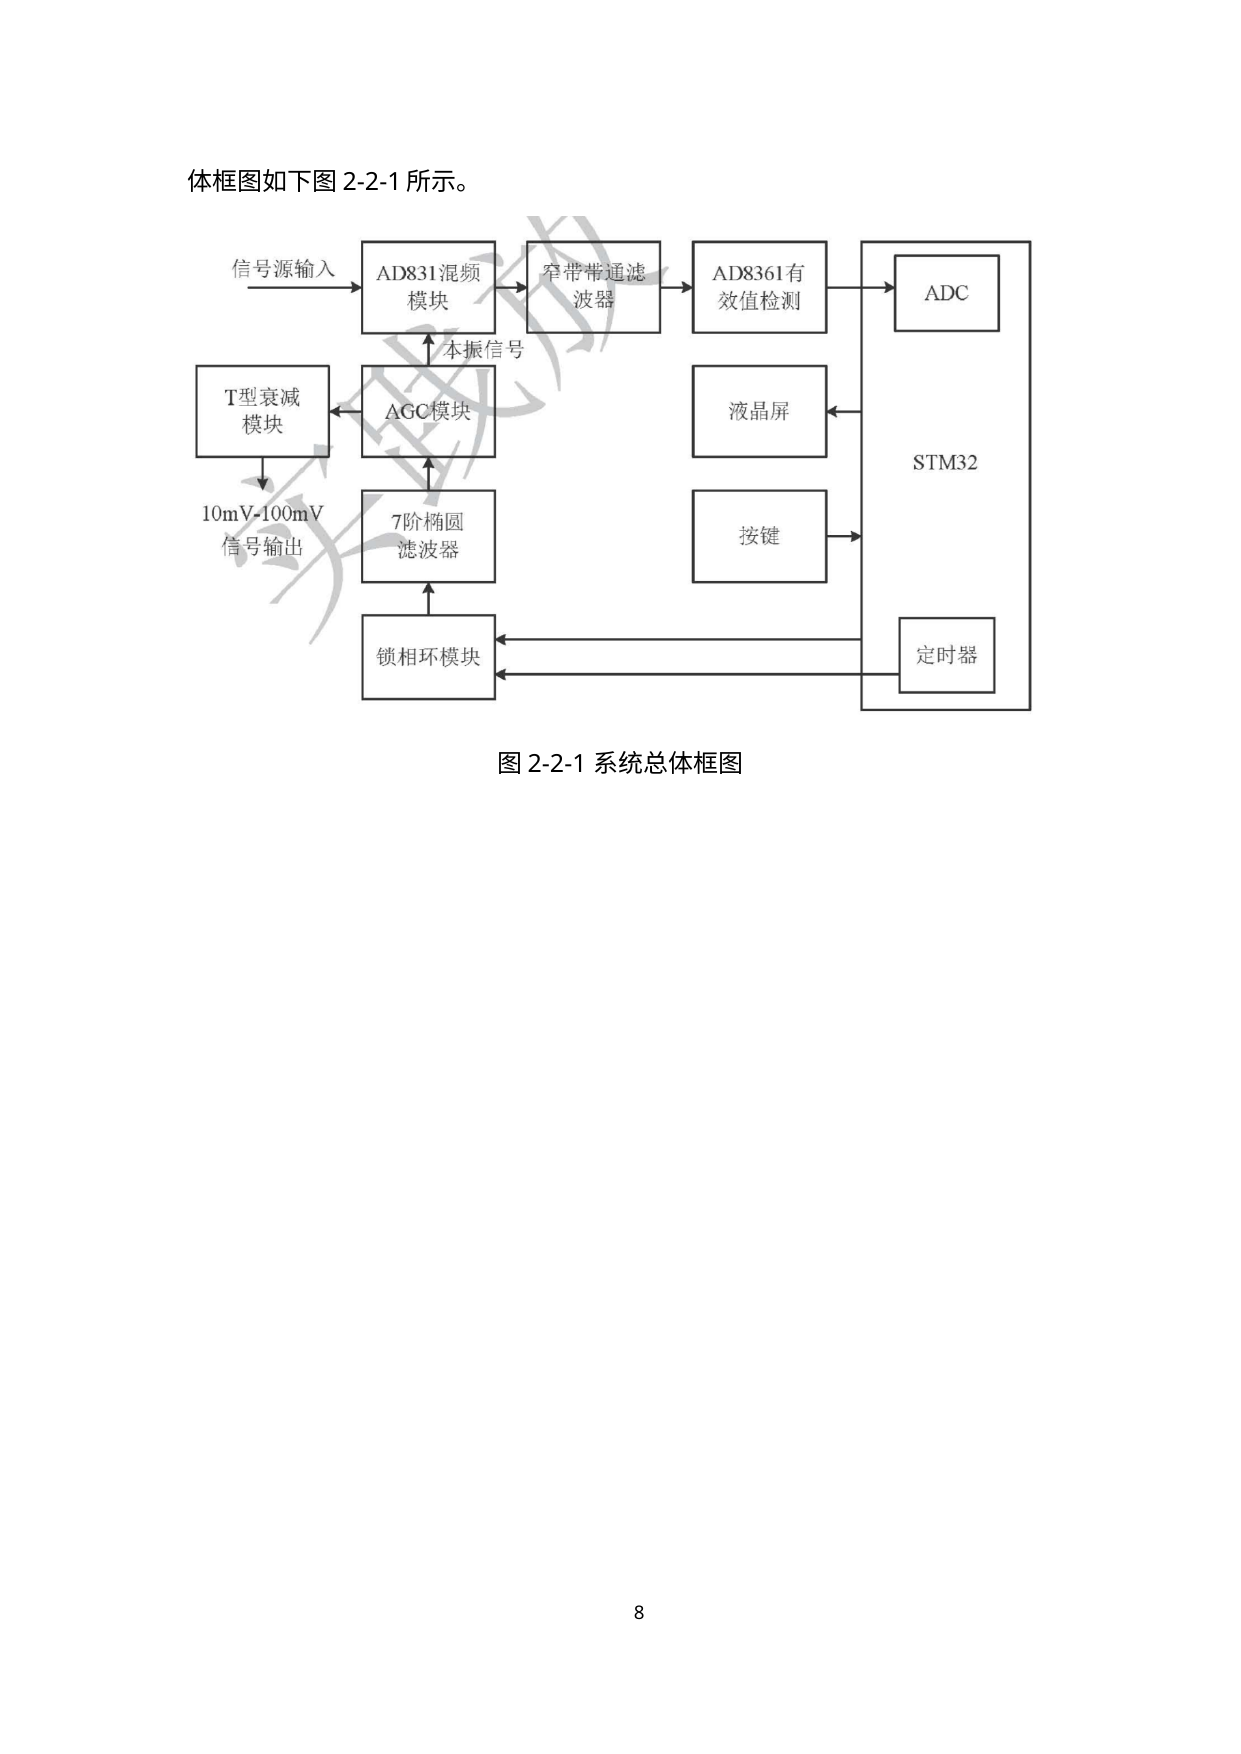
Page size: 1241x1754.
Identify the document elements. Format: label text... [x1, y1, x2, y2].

text 图2-2-1 系统总体框图 [187, 743, 1053, 780]
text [187, 162, 1053, 198]
picture [187, 216, 1053, 727]
